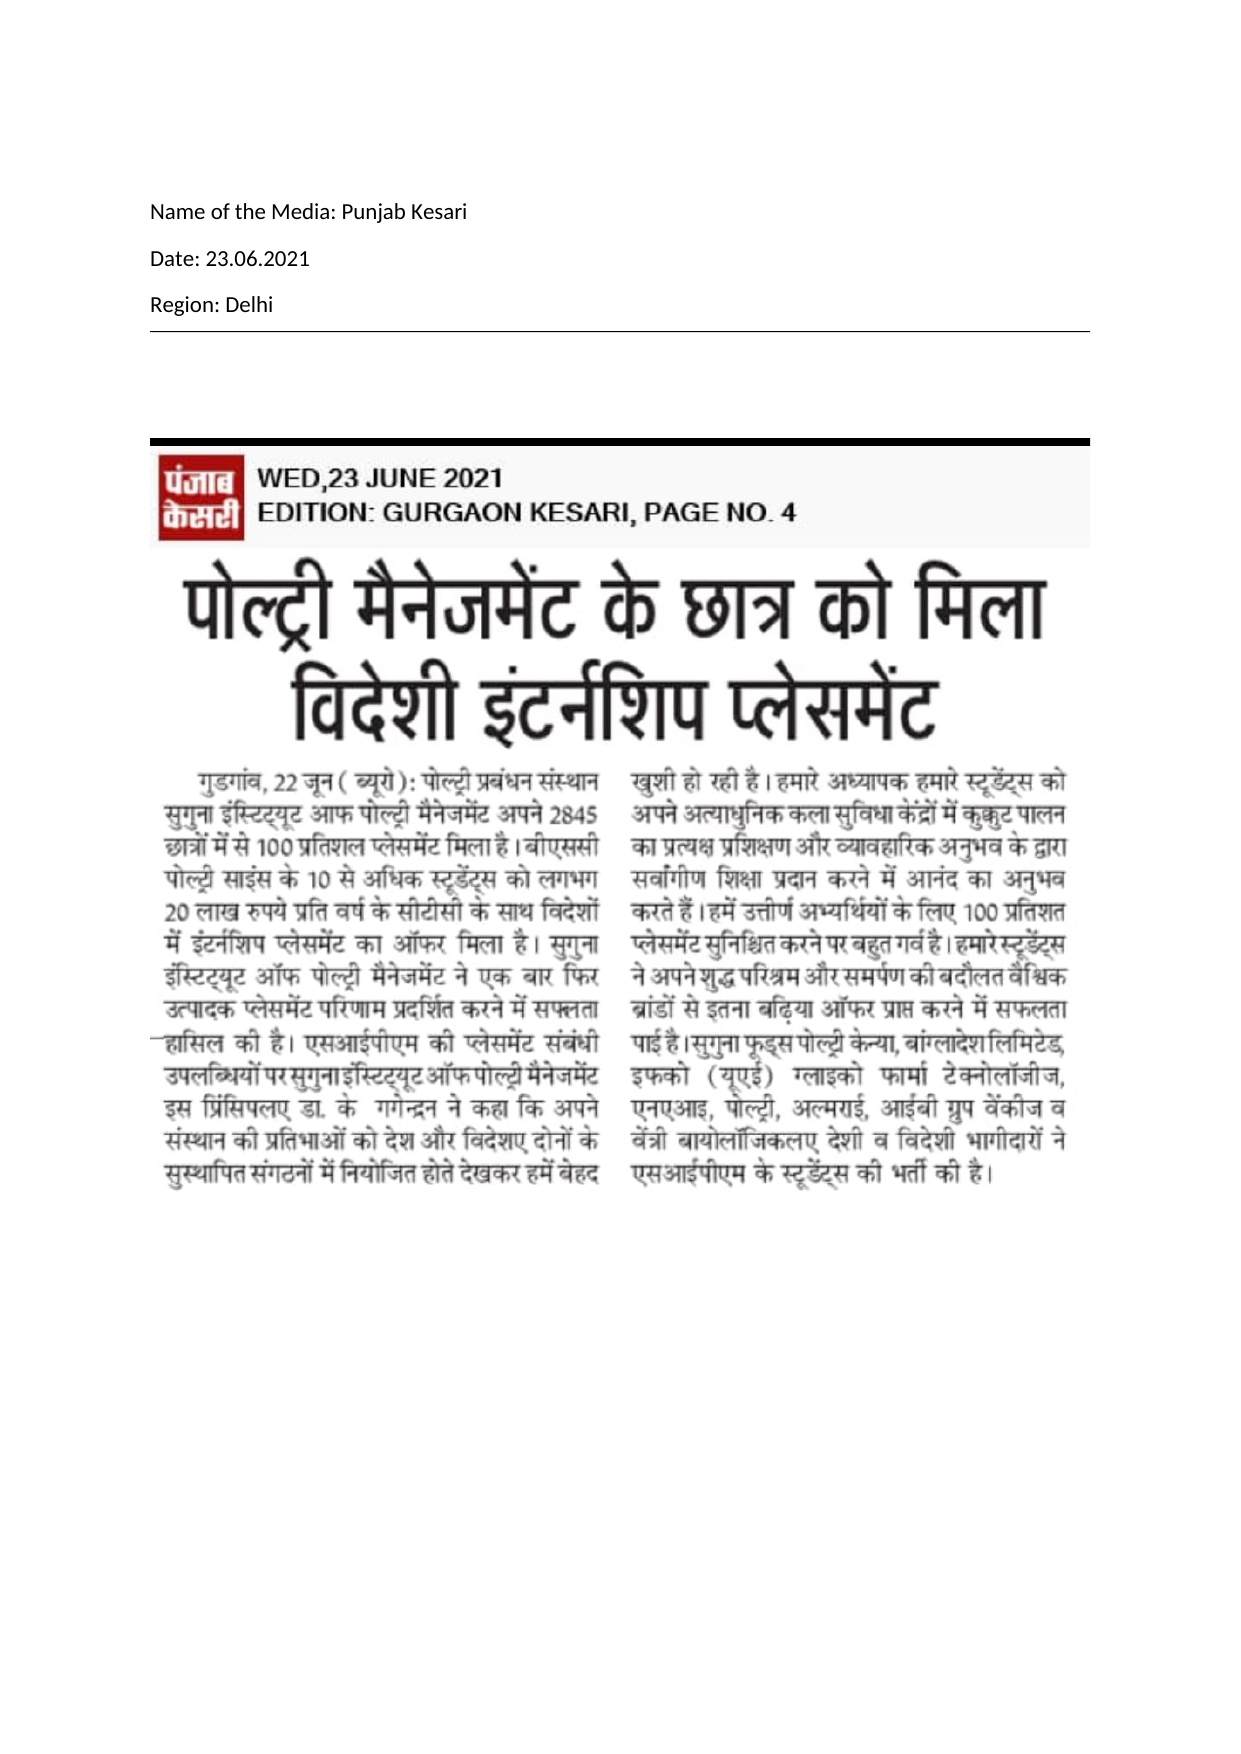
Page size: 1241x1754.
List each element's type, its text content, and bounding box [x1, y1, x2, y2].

text Region: Delhi [150, 291, 1090, 319]
text Date: 23.06.2021 [150, 244, 1090, 272]
picture [150, 438, 1091, 1204]
text Name of the Media: Punjab Kesari [150, 197, 1090, 225]
